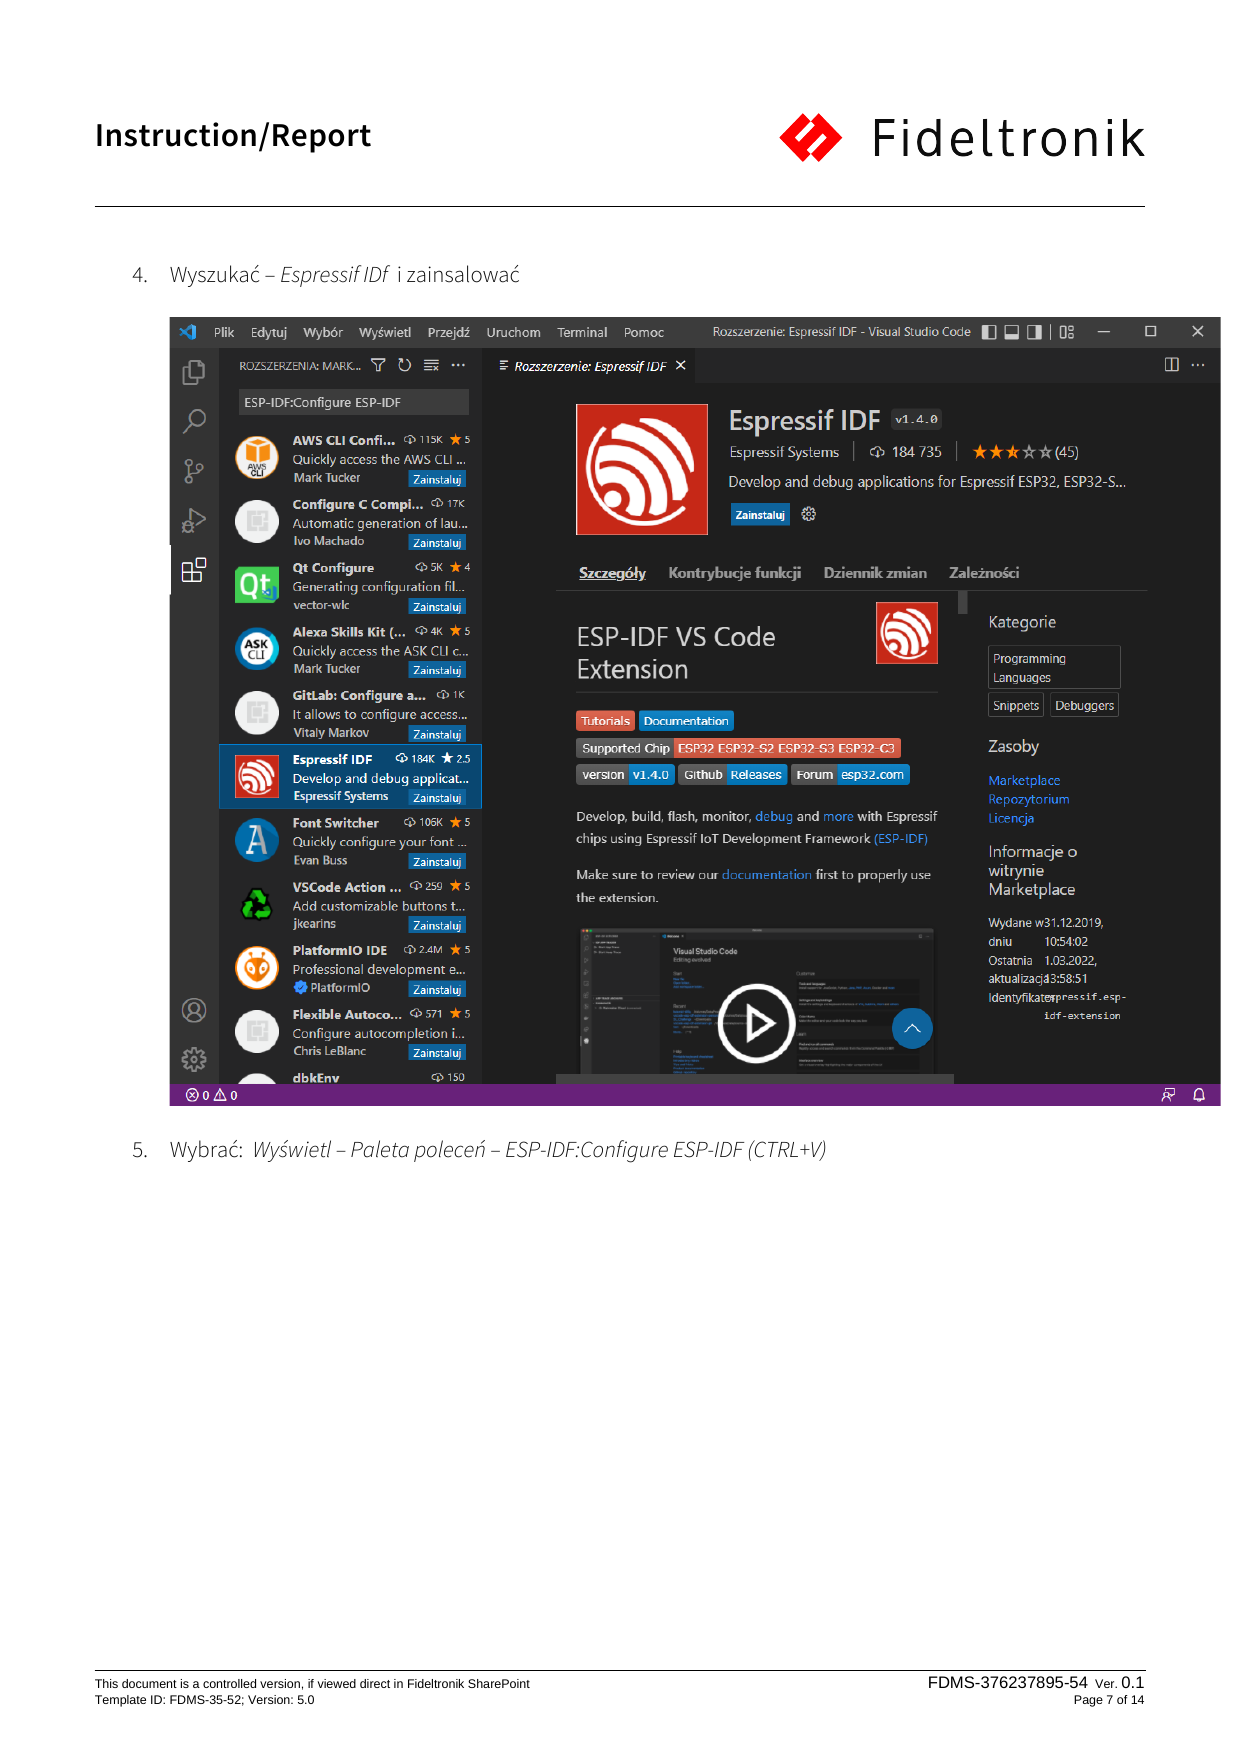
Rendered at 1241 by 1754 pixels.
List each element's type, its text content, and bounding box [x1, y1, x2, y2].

picture [169, 317, 1221, 1106]
picture [779, 113, 1145, 162]
list Wyszukać – Espressif IDf i zainsalować [132, 259, 1146, 288]
list Wybrać: Wyświetl – Paleta poleceń – ESP-IDF:Configure ESP-IDF (CTRL+V) [132, 1134, 1146, 1163]
